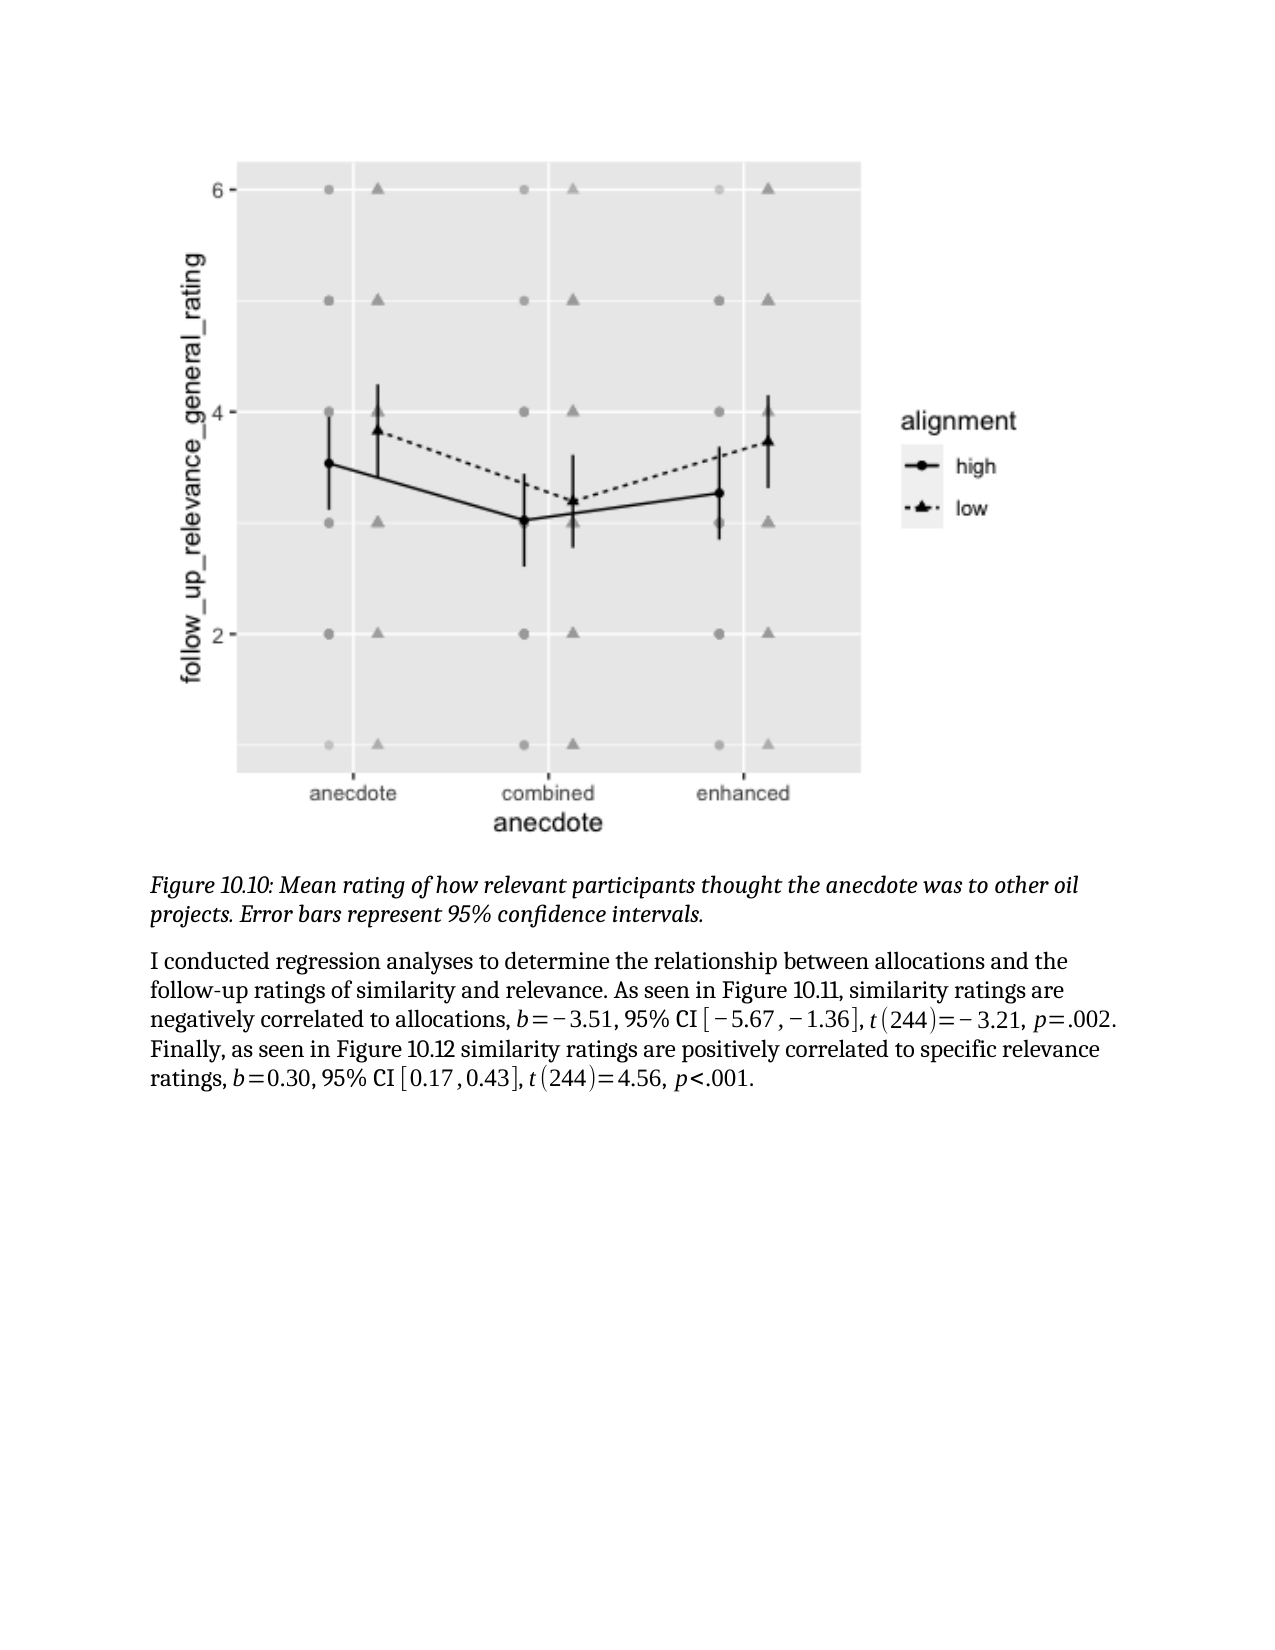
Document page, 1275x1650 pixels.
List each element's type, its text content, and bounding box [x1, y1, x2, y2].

text Figure 10.10: Mean rating of how relevant participants thought the anecdote was to other oil projects. Error bars represent 95% confidence intervals. [150, 871, 1125, 928]
text I conducted regression analyses to determine the relationship between allocations and the follow-up ratings of similarity and relevance. As seen in Figure 10.11, similarity ratings are negatively correlated to allocations, , 95% CI , , . Finally, as seen in Figure 10.12 similarity ratings are positively correlated to specific relevance ratings, , 95% CI , , . [150, 947, 1125, 1093]
picture [168, 150, 1044, 850]
